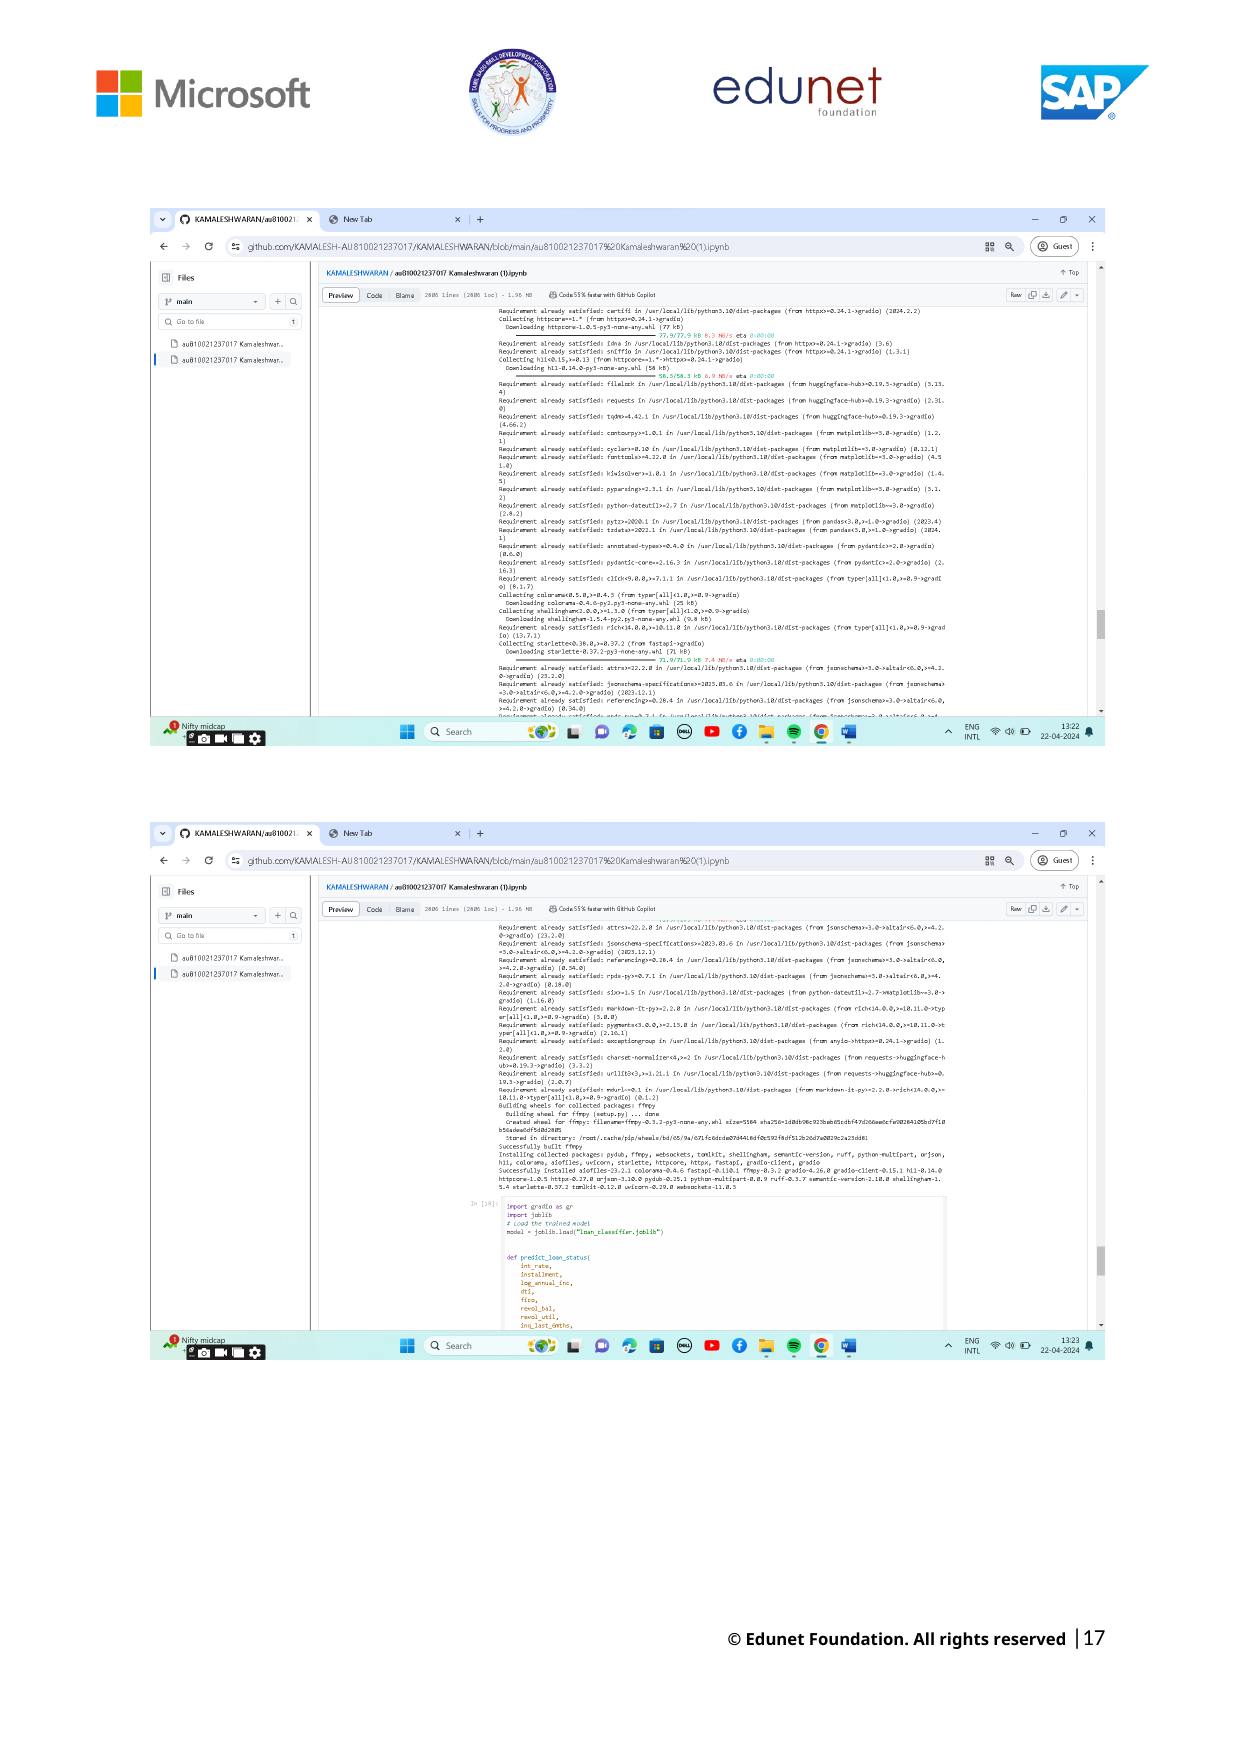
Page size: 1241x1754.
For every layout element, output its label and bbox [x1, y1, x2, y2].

picture [150, 822, 1106, 1360]
picture [706, 60, 889, 122]
picture [466, 45, 558, 137]
picture [150, 208, 1106, 746]
picture [1039, 63, 1151, 121]
picture [91, 65, 316, 121]
